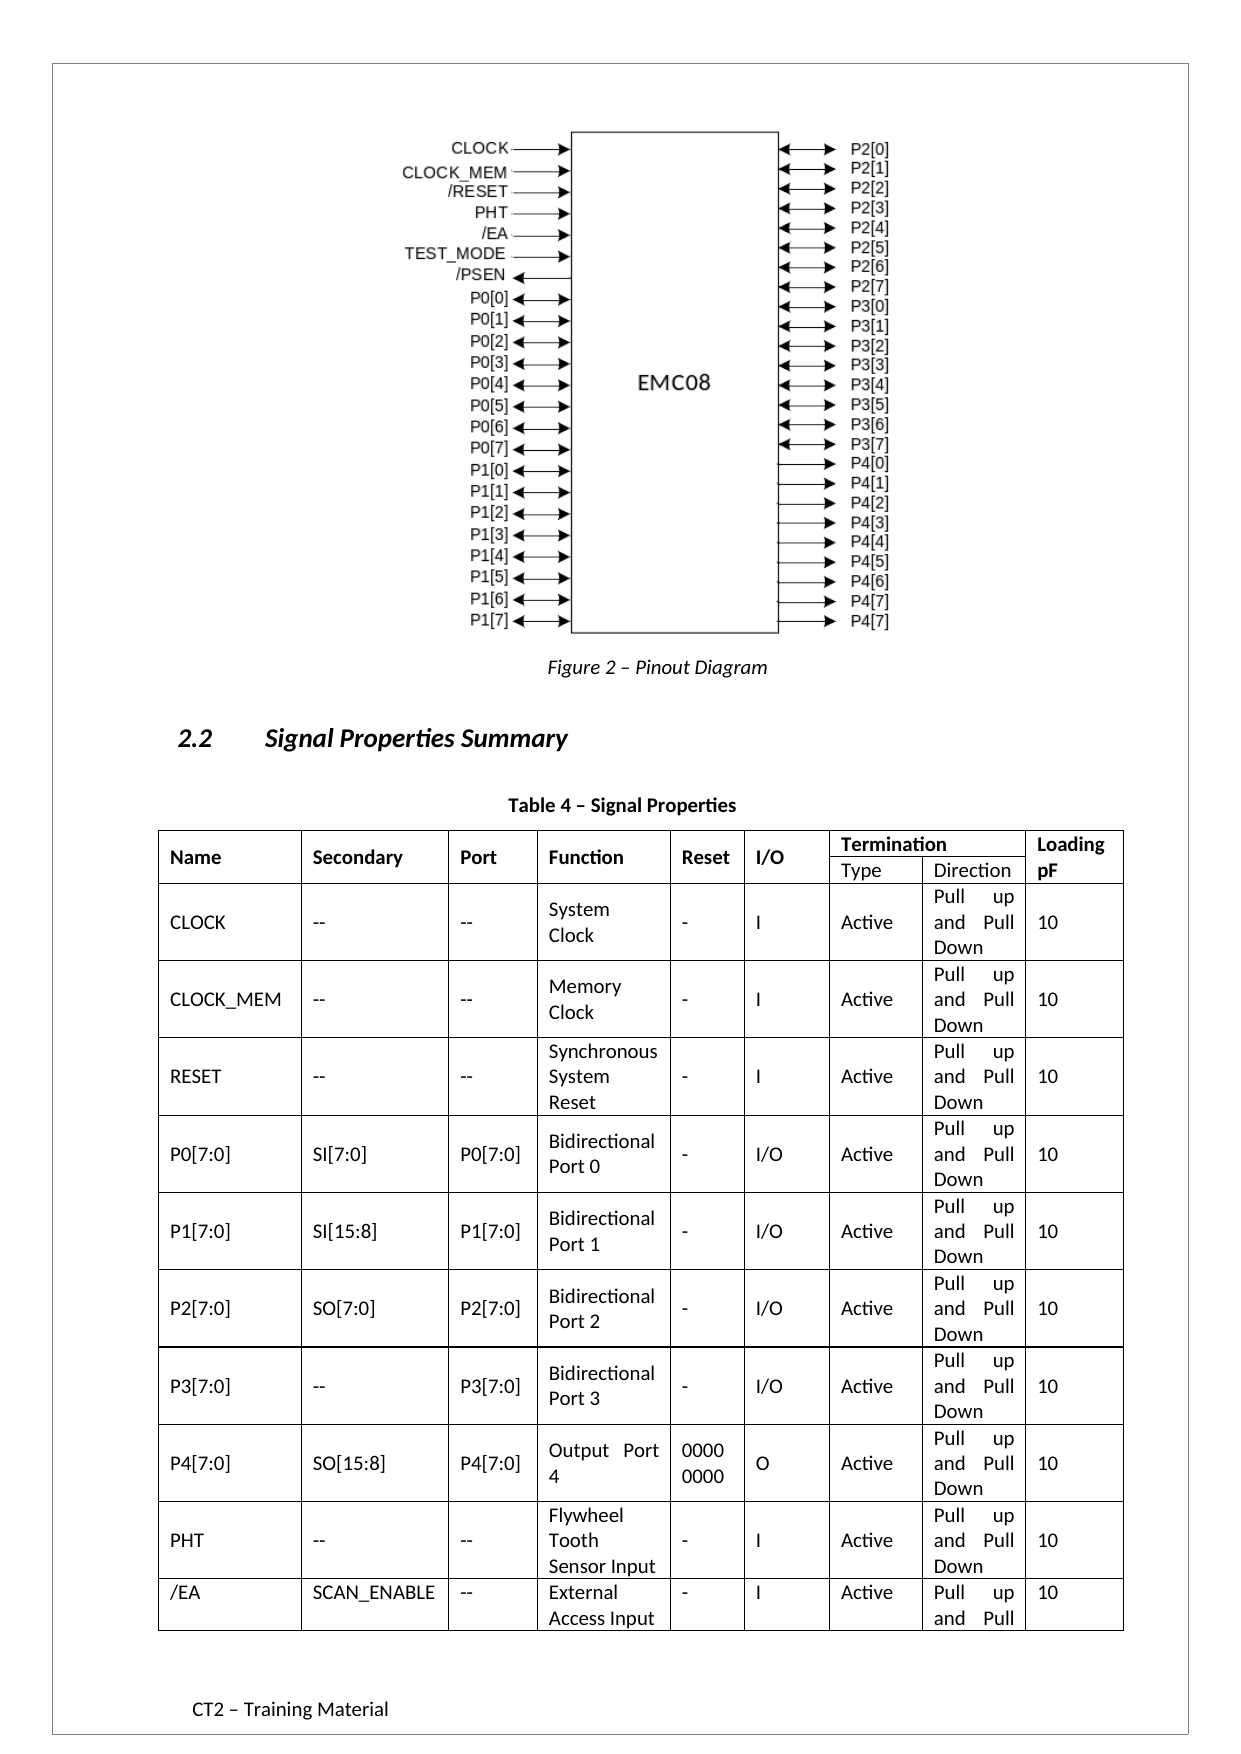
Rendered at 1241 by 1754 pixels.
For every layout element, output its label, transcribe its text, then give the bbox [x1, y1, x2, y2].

table_cell CLOCK_MEM [159, 961, 301, 1037]
table_header I/O [745, 831, 829, 883]
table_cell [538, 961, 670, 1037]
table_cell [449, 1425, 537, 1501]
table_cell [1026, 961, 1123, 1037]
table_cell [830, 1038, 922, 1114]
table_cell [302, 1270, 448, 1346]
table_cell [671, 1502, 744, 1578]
table_cell CLOCK [159, 884, 301, 960]
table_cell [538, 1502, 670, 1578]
table_cell 10 [1026, 884, 1123, 960]
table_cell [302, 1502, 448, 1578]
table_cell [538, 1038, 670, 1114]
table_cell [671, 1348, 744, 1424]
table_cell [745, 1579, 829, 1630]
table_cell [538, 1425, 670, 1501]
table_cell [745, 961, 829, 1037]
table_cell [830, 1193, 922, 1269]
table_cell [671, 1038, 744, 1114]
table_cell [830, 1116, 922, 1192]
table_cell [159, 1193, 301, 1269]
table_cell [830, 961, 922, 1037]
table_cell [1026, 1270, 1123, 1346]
table_cell System Clock [538, 884, 670, 960]
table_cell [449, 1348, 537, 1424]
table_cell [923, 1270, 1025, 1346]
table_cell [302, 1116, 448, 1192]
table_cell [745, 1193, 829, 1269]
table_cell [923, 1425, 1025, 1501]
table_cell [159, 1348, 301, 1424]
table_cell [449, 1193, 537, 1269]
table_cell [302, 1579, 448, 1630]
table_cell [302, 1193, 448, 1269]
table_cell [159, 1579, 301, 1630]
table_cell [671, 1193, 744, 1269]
table_header Name [159, 831, 301, 883]
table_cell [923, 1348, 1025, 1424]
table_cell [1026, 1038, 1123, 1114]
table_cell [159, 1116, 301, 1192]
table_cell Active [830, 884, 922, 960]
table_cell I [745, 884, 829, 960]
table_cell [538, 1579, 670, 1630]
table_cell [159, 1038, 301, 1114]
table_cell - [671, 884, 744, 960]
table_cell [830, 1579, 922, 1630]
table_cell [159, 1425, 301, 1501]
table_cell -- [302, 884, 448, 960]
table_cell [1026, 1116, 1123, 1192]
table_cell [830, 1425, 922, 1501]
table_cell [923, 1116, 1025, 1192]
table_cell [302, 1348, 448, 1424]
table_cell -- [449, 961, 537, 1037]
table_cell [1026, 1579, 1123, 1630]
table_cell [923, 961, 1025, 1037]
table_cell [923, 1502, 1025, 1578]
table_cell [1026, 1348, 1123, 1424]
table_cell Type [830, 857, 922, 883]
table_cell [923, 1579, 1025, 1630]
table_cell -- [302, 961, 448, 1037]
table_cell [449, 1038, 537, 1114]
table_header Termination [830, 831, 1025, 856]
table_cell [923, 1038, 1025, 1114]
subtitle Signal Properties Summary [117, 721, 1123, 754]
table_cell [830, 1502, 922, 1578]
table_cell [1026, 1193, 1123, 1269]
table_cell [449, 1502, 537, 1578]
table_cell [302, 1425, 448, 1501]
table_cell Direction [923, 857, 1025, 883]
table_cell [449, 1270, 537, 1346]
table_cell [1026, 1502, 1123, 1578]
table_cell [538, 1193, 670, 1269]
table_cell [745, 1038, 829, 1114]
table_header Port [449, 831, 537, 883]
table_header Loading pF [1026, 831, 1123, 883]
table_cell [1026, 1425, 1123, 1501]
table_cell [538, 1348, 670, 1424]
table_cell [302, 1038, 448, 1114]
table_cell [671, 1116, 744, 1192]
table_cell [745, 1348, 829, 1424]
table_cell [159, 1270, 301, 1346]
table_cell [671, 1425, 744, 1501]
table_header Function [538, 831, 670, 883]
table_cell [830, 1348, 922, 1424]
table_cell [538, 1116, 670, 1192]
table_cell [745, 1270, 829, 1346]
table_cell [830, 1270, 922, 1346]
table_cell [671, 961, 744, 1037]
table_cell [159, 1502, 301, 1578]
table_header Reset [671, 831, 744, 883]
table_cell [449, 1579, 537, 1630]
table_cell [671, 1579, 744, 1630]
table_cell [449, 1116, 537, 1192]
table_cell Pull up and Pull Down [923, 884, 1025, 960]
table_cell -- [449, 884, 537, 960]
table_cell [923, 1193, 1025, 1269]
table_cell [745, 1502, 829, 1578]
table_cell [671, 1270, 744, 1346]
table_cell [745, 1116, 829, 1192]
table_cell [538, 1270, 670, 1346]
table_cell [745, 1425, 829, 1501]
table_header Secondary [302, 831, 448, 883]
